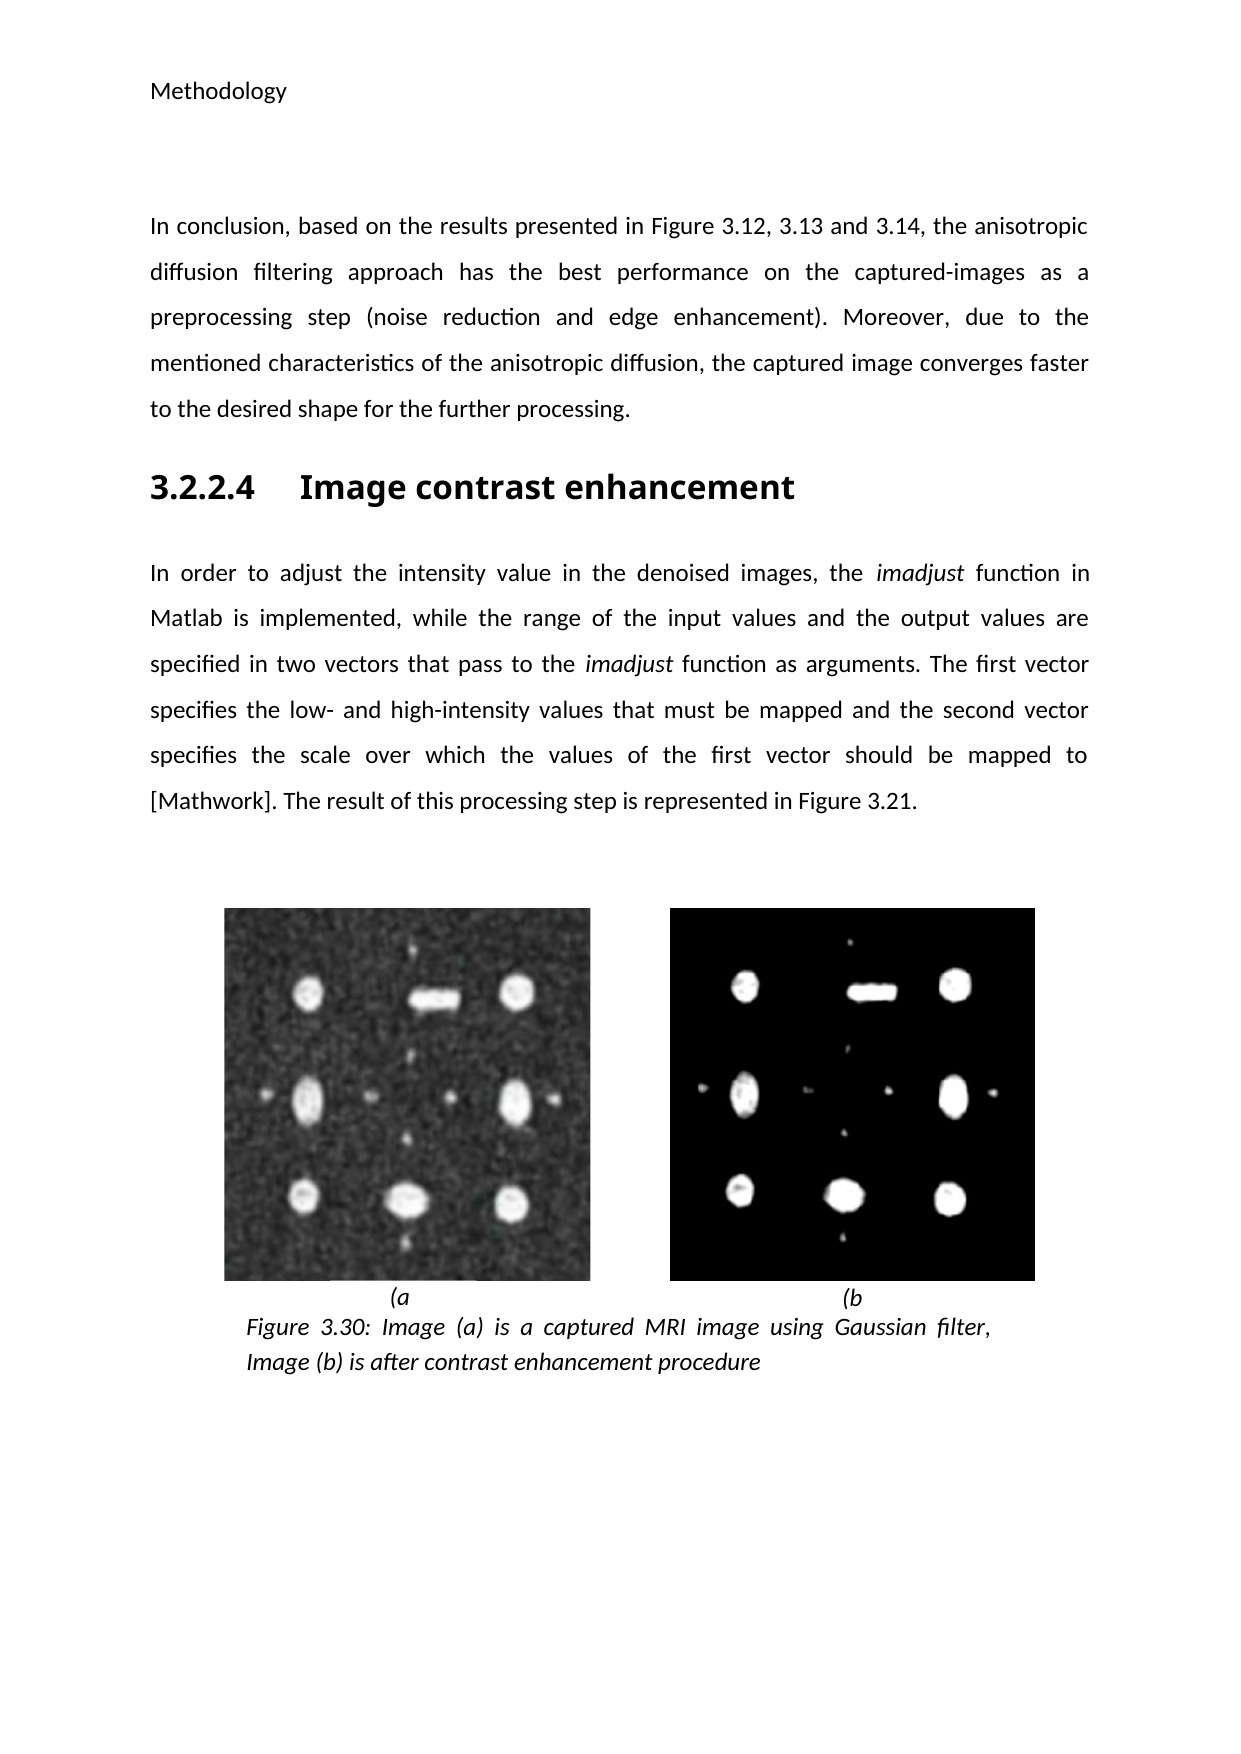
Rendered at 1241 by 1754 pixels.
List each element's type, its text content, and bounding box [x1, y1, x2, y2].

picture [224, 908, 591, 1281]
text In conclusion, based on the results presented in Figure 3.12, 3.13 and 3.14, the anisotropic diffusion filtering approach has the best performance on the captured-images as a preprocessing step (noise reduction and edge enhancement). Moreover, due to the mentioned characteristics of the anisotropic diffusion, the captured image converges faster to the desired shape for the further processing. [150, 210, 1090, 423]
subtitle Image contrast enhancement [150, 464, 1090, 509]
text In order to adjust the intensity value in the denoised images, the imadjust function in Matlab is implemented, while the range of the input values and the output values are specified in two vectors that pass to the imadjust function as arguments. The first vector specifies the low- and high-intensity values that must be mapped and the second vector specifies the scale over which the values of the first vector should be mapped to [Mathwork]. The result of this processing step is represented in Figure 3.21. [150, 557, 1090, 816]
picture [670, 908, 1035, 1281]
